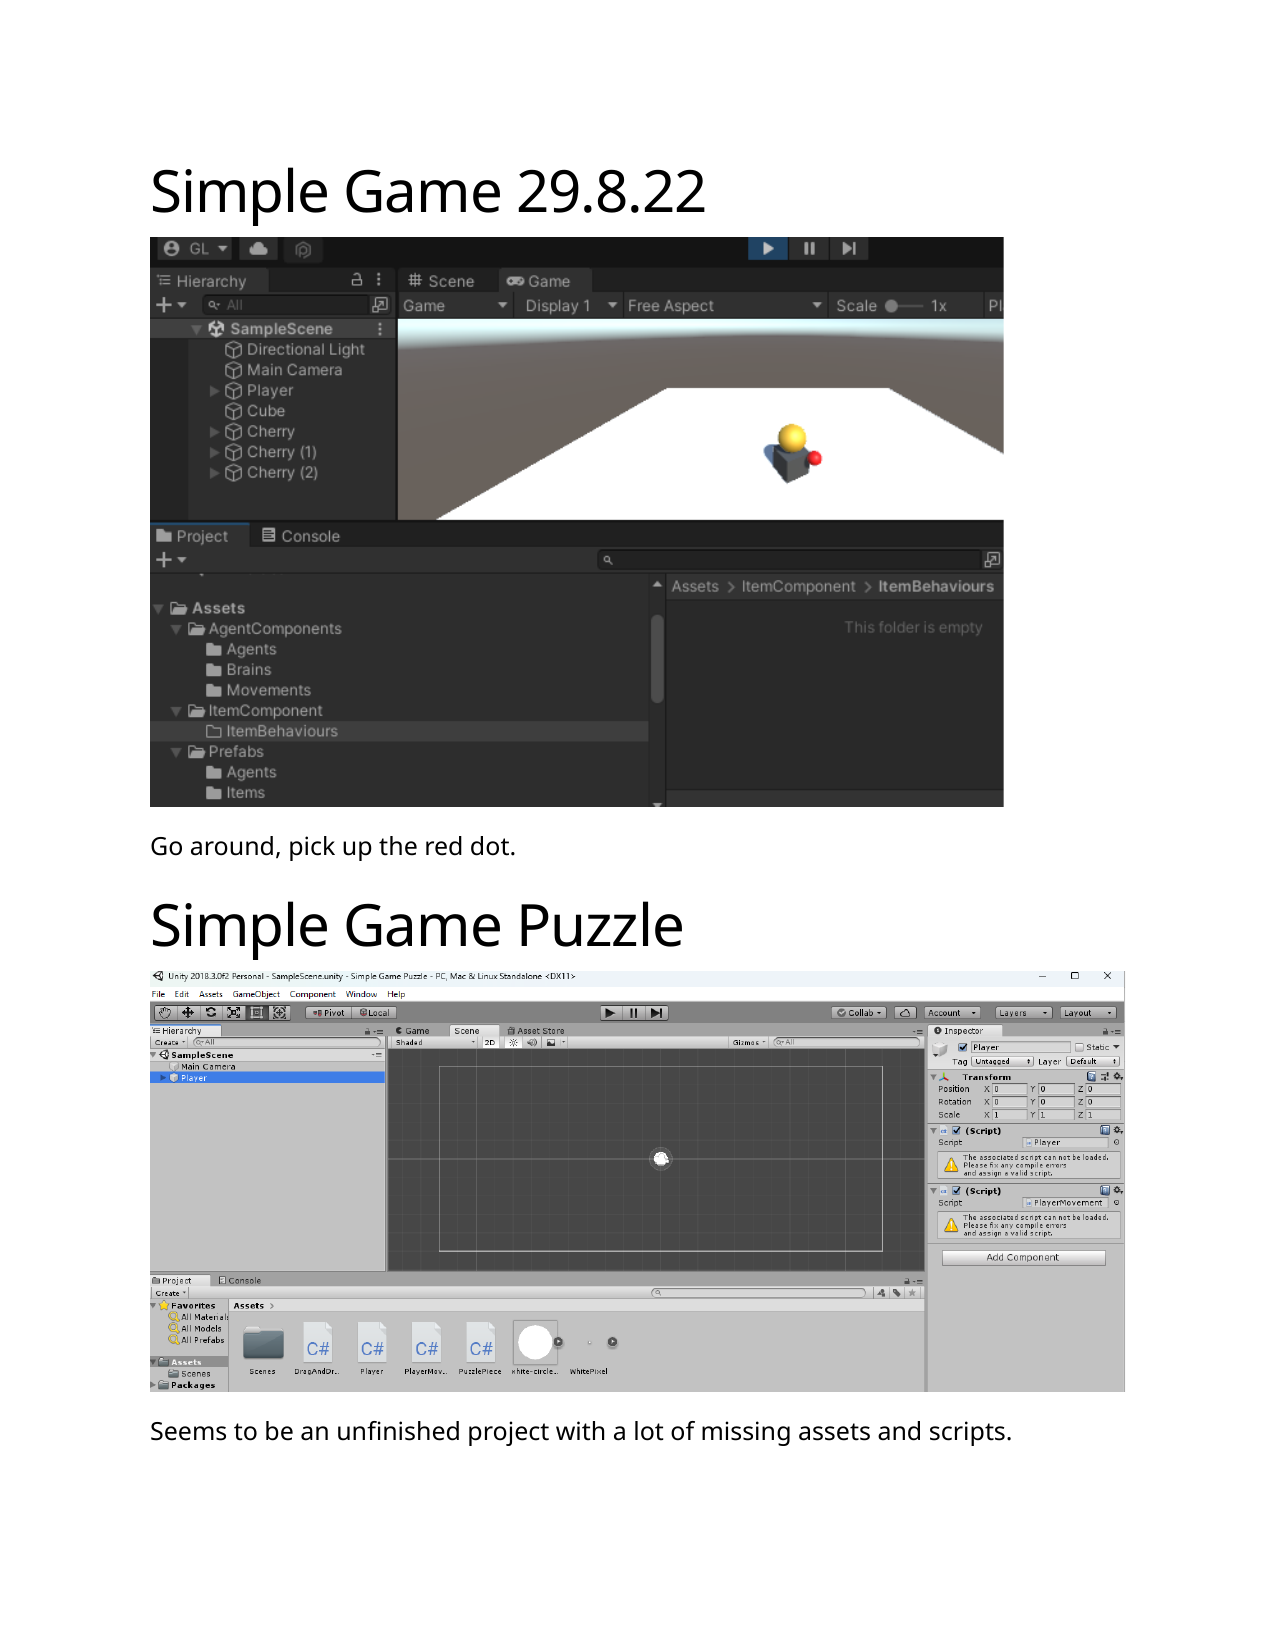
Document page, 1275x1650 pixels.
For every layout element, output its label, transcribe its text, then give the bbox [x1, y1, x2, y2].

title Simple Game Puzzle [150, 884, 1125, 963]
title Simple Game 29.8.22 [150, 150, 1125, 229]
picture [150, 237, 1004, 807]
text Go around, pick up the red dot. [150, 828, 1125, 862]
text Seems to be an unfinished project with a lot of missing assets and scripts. [150, 1414, 1125, 1448]
picture [150, 971, 1125, 1392]
